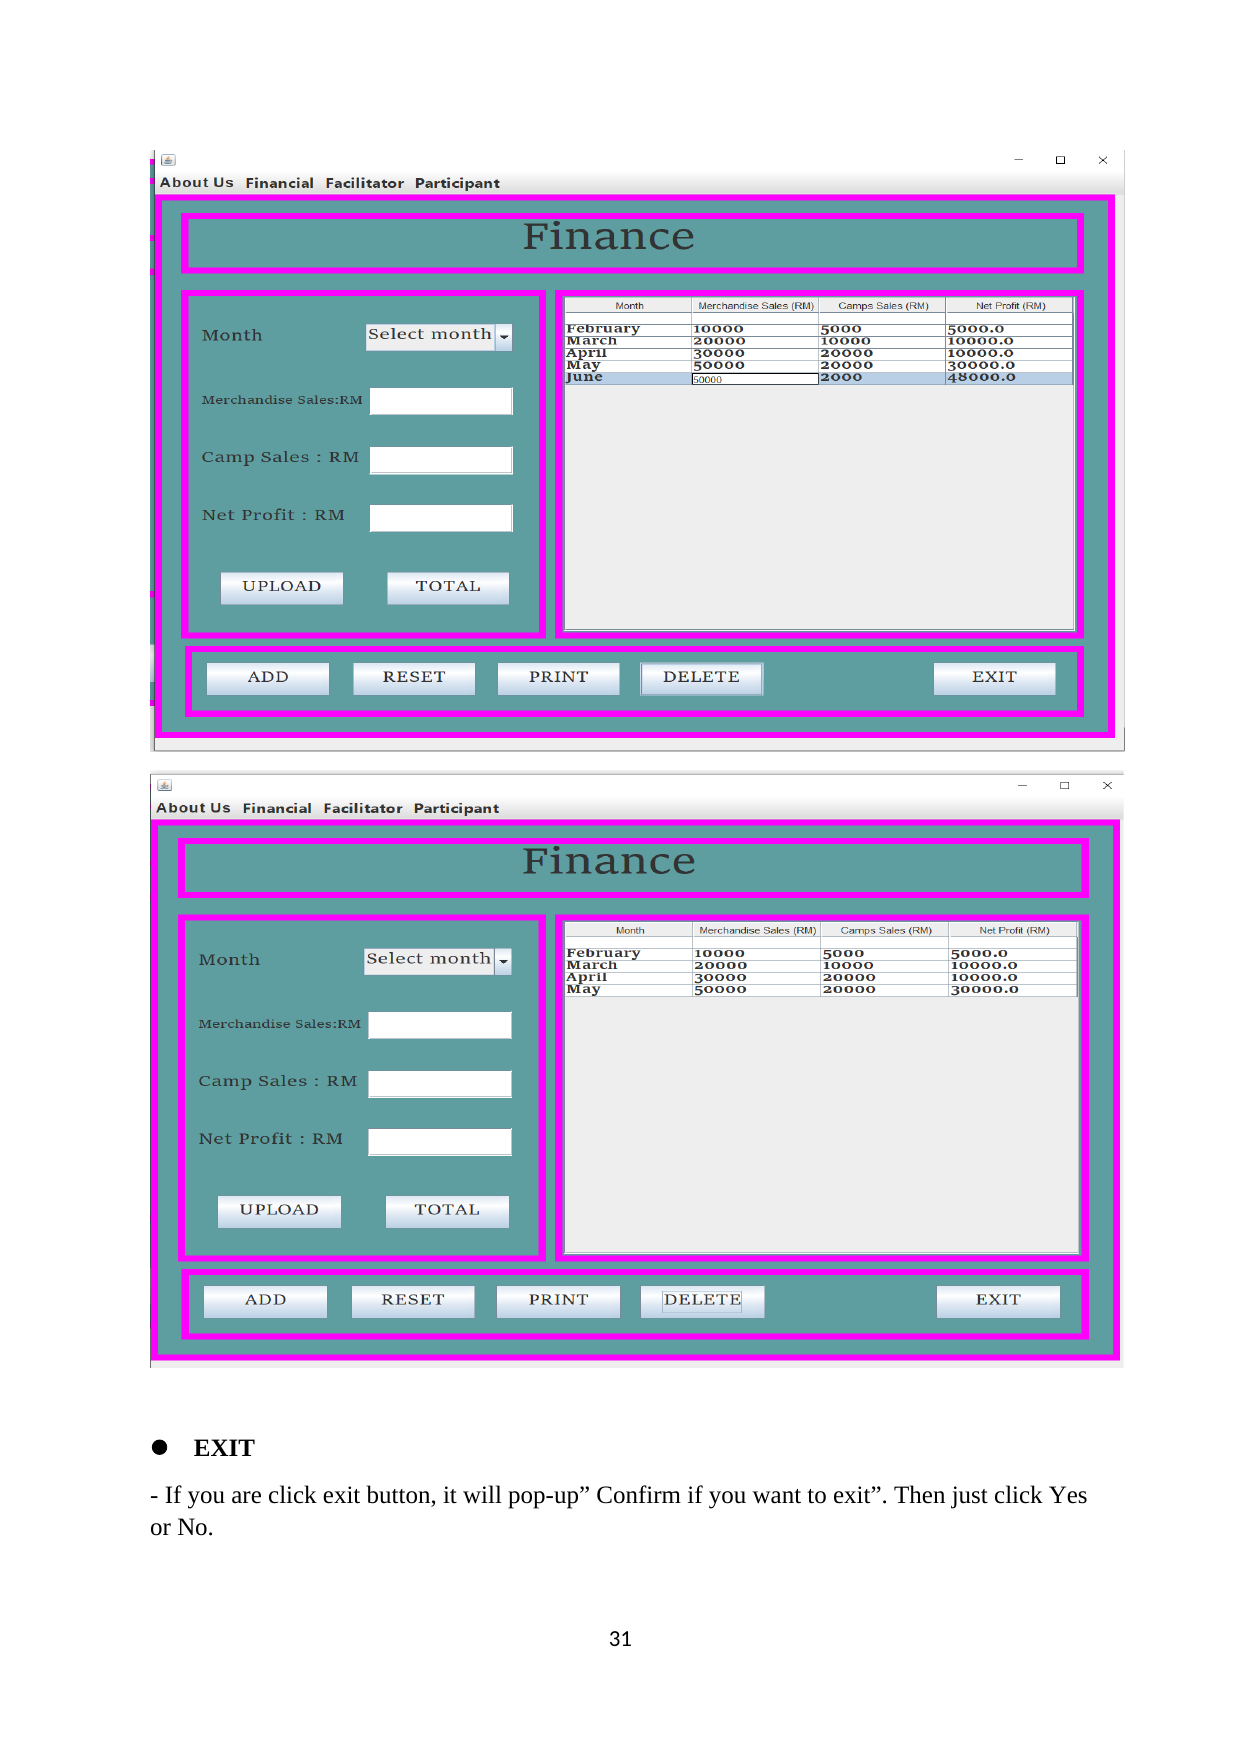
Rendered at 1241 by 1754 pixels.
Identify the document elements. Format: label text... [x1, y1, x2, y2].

list EXIT [150, 1433, 1090, 1462]
picture [150, 150, 1125, 752]
list - If you are click exit button, it will pop-up” Confirm if you want to exit”. Then just click Yes or No. [150, 1481, 1090, 1540]
picture [150, 770, 1124, 1368]
